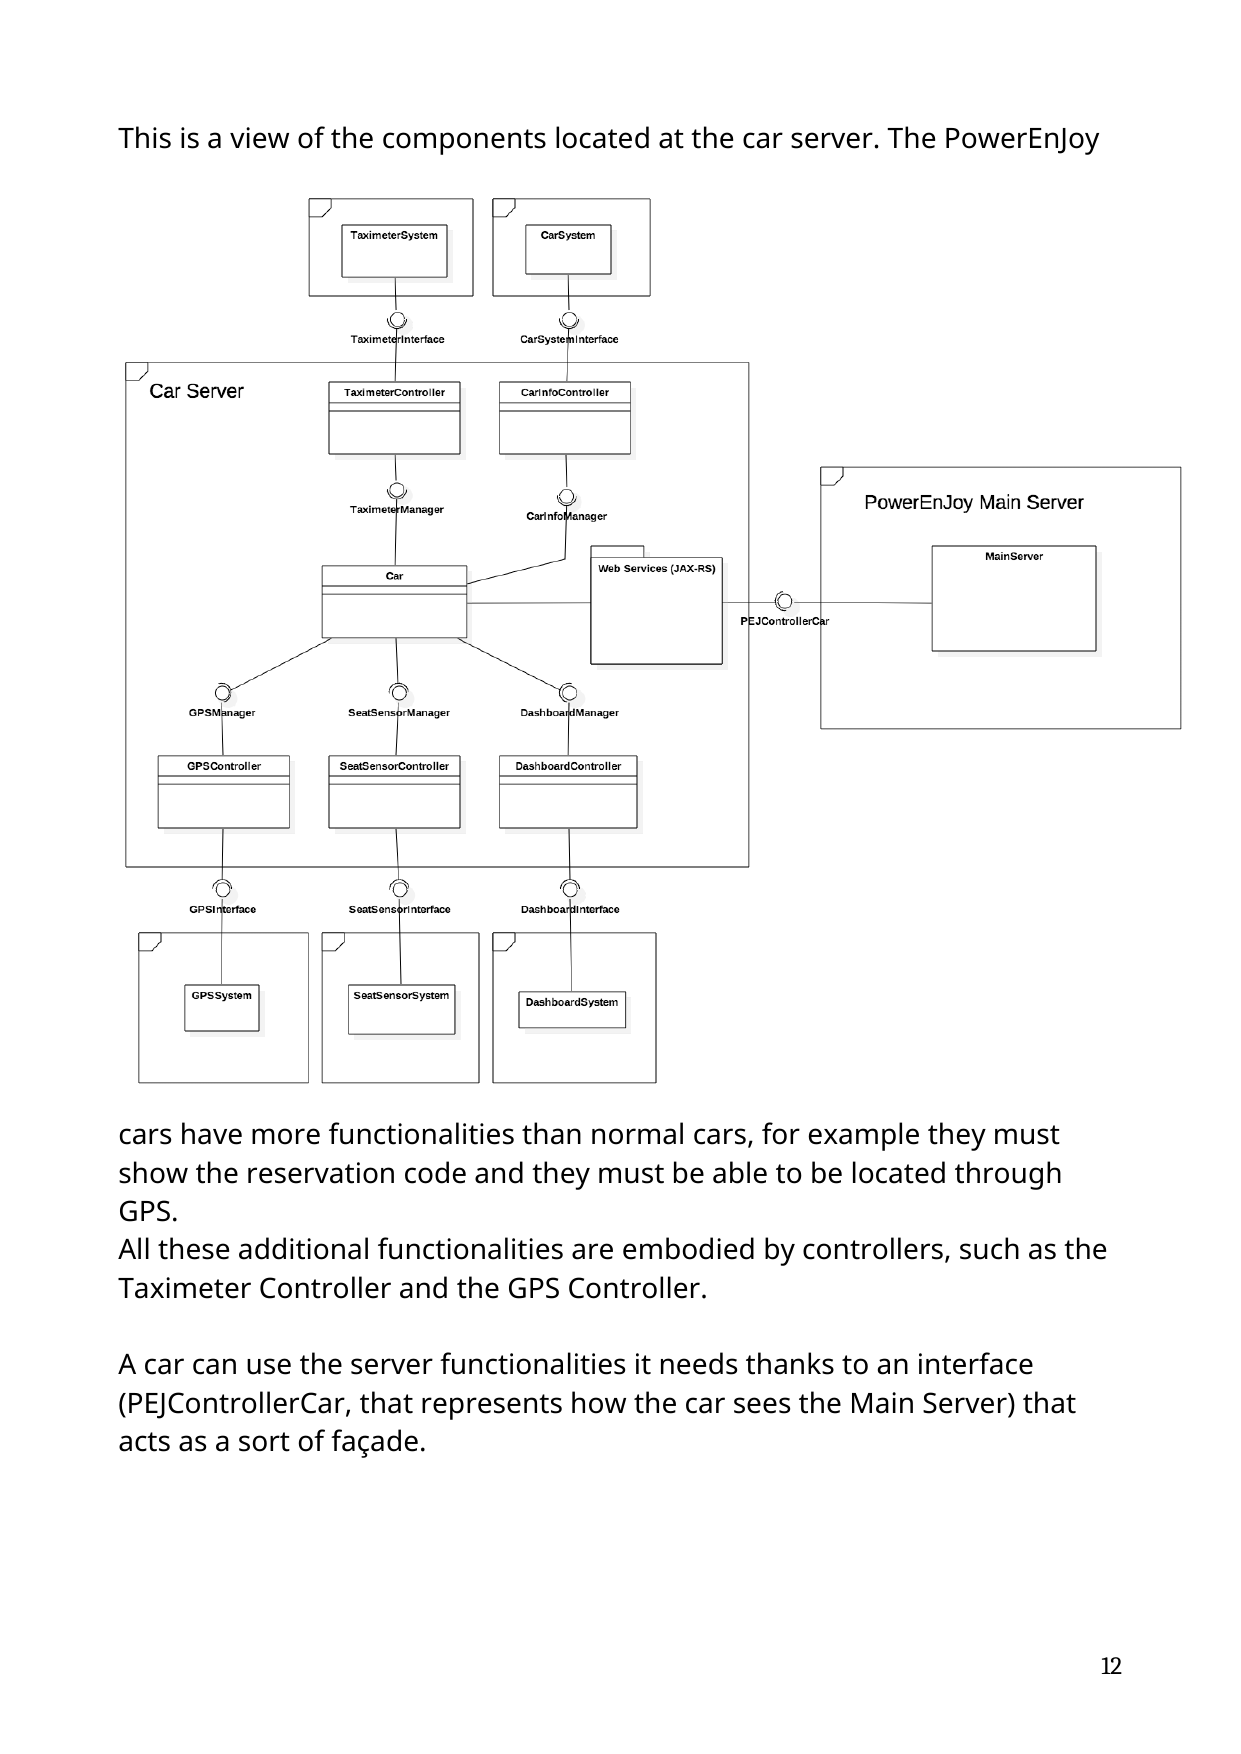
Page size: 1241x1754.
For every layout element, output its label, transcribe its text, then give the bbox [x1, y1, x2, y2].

text A car can use the server functionalities it needs thanks to an interface (PEJControllerCar, that represents how the car sees the Main Server) that acts as a sort of façade. [118, 1345, 1122, 1460]
text This is a view of the components located at the car server. The PowerEnJoy cars have more functionalities than normal cars, for example they must show the reservation code and they must be able to be located through GPS. [118, 1115, 1122, 1230]
text This is a view of the components located at the car server. The PowerEnJoy cars have more functionalities than normal cars, for example they must show the reservation code and they must be able to be located through GPS. [118, 118, 1122, 190]
picture [117, 190, 1213, 1115]
text All these additional functionalities are embodied by controllers, such as the Taximeter Controller and the GPS Controller. [118, 1230, 1122, 1306]
